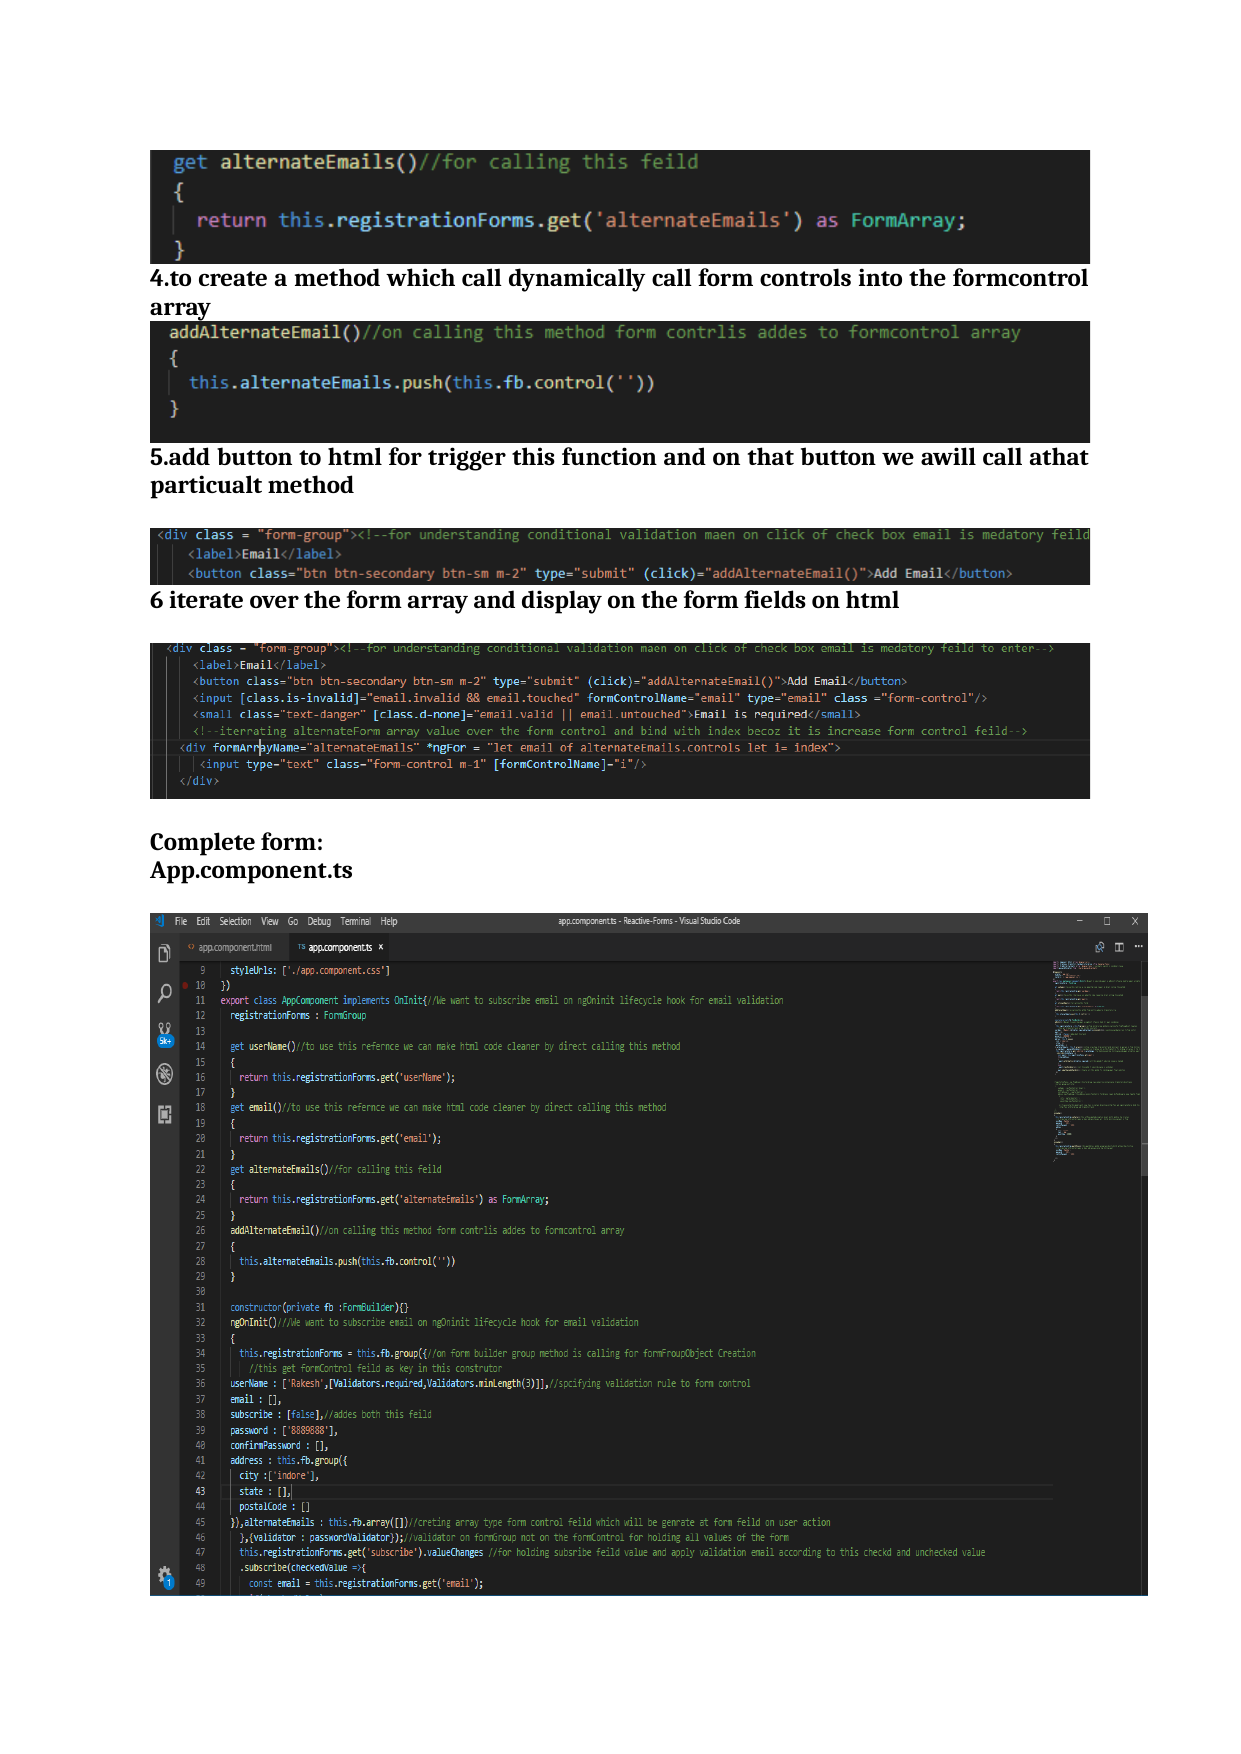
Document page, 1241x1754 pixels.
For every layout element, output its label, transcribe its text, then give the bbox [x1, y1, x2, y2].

subtitle Complete form: [150, 828, 1090, 856]
subtitle 4.to create a method which call dynamically call form controls into the formcontrol array [150, 264, 1090, 321]
picture [150, 150, 1091, 264]
subtitle 6 iterate over the form array and display on the form fields on html [150, 586, 1090, 615]
picture [150, 913, 1148, 1596]
subtitle 5.add button to html for trigger this function and on that button we awill call athat particualt method [150, 443, 1090, 500]
picture [150, 528, 1091, 585]
subtitle App.component.ts [150, 856, 1090, 885]
picture [150, 643, 1091, 799]
picture [150, 321, 1091, 443]
